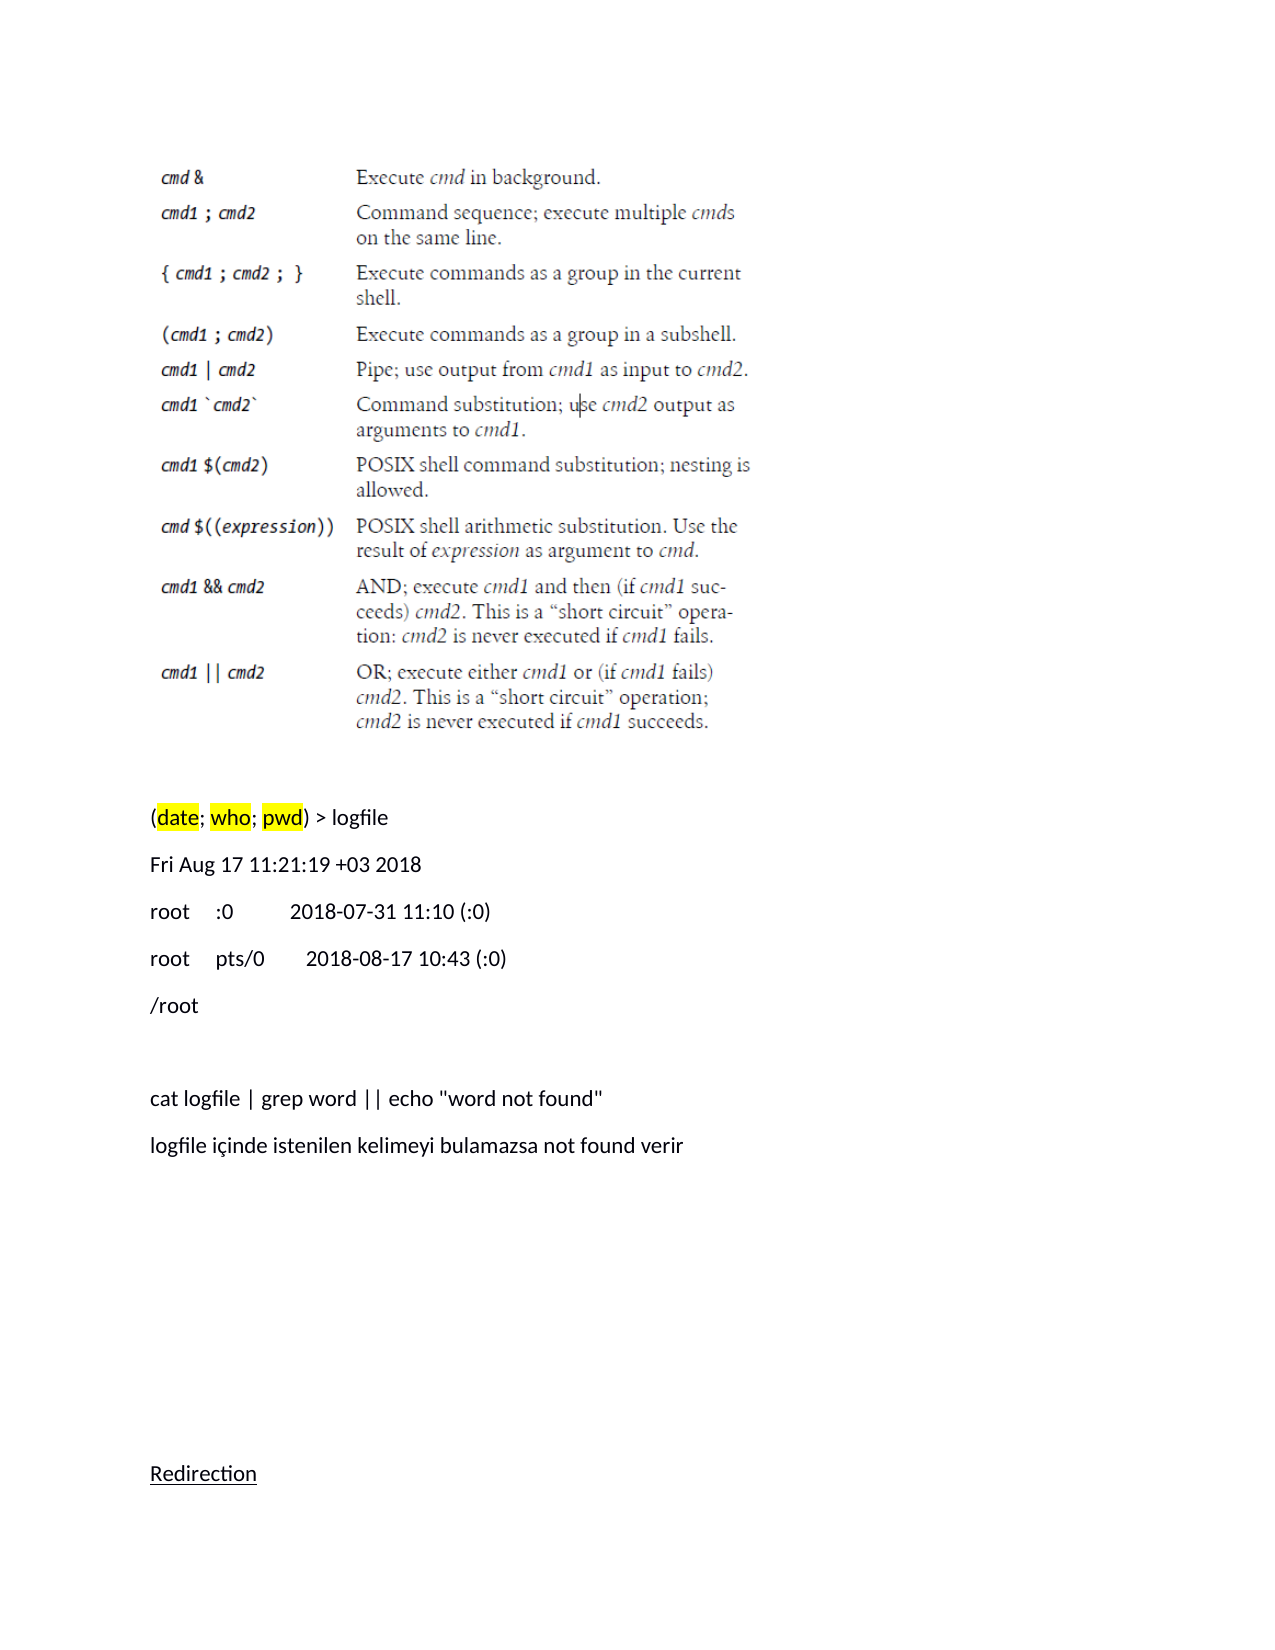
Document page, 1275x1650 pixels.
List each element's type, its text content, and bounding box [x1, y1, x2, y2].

picture [150, 150, 768, 738]
text Redirection [150, 1459, 1125, 1487]
text Fri Aug 17 11:21:19 +03 2018 [150, 850, 1125, 878]
text logfile içinde istenilen kelimeyi bulamazsa not found verir [150, 1131, 1125, 1159]
text cat logfile | grep word || echo "word not found" [150, 1084, 1125, 1112]
text (date; who; pwd) > logfile [303, 803, 1125, 831]
text /root [150, 991, 1125, 1019]
text root :0 2018-07-31 11:10 (:0) [150, 897, 1125, 925]
text root pts/0 2018-08-17 10:43 (:0) [150, 944, 1125, 972]
